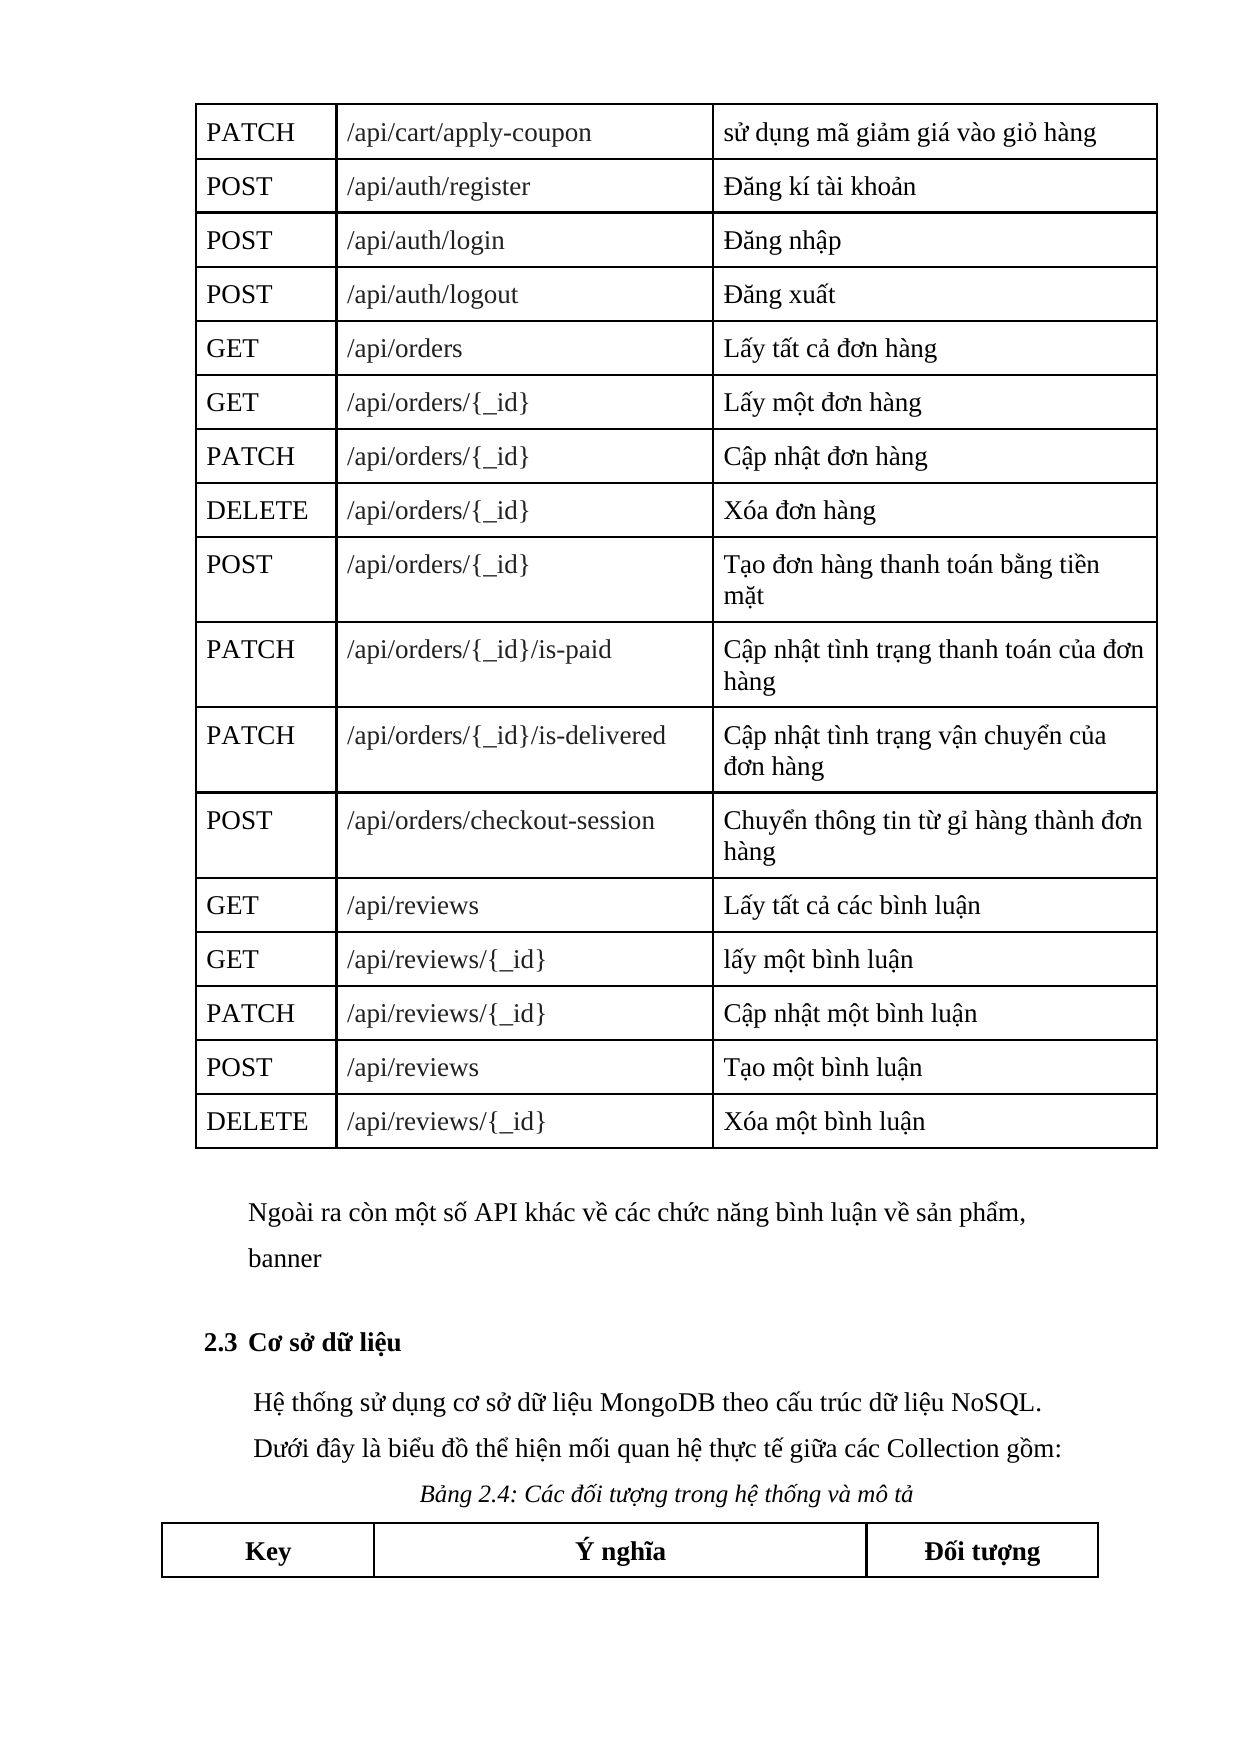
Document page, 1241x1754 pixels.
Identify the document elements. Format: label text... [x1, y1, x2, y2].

table_header Key [163, 1524, 373, 1576]
table_header Đối tượng [868, 1524, 1097, 1576]
table_header Ý nghĩa [375, 1524, 865, 1576]
text Bảng 2.4: Các đối tượng trong hệ thống và mô tả [248, 1479, 1087, 1508]
text Hệ thống sử dụng cơ sở dữ liệu MongoDB theo cấu trúc dữ liệu NoSQL. Dưới đây là biểu đồ thể hiện mối quan hệ thực tế giữa các Collection gồm: [253, 1386, 1087, 1463]
subtitle Cơ sở dữ liệu [204, 1327, 1087, 1358]
text Ngoài ra còn một số API khác về các chức năng bình luận về sản phẩm, banner [248, 1196, 1087, 1273]
